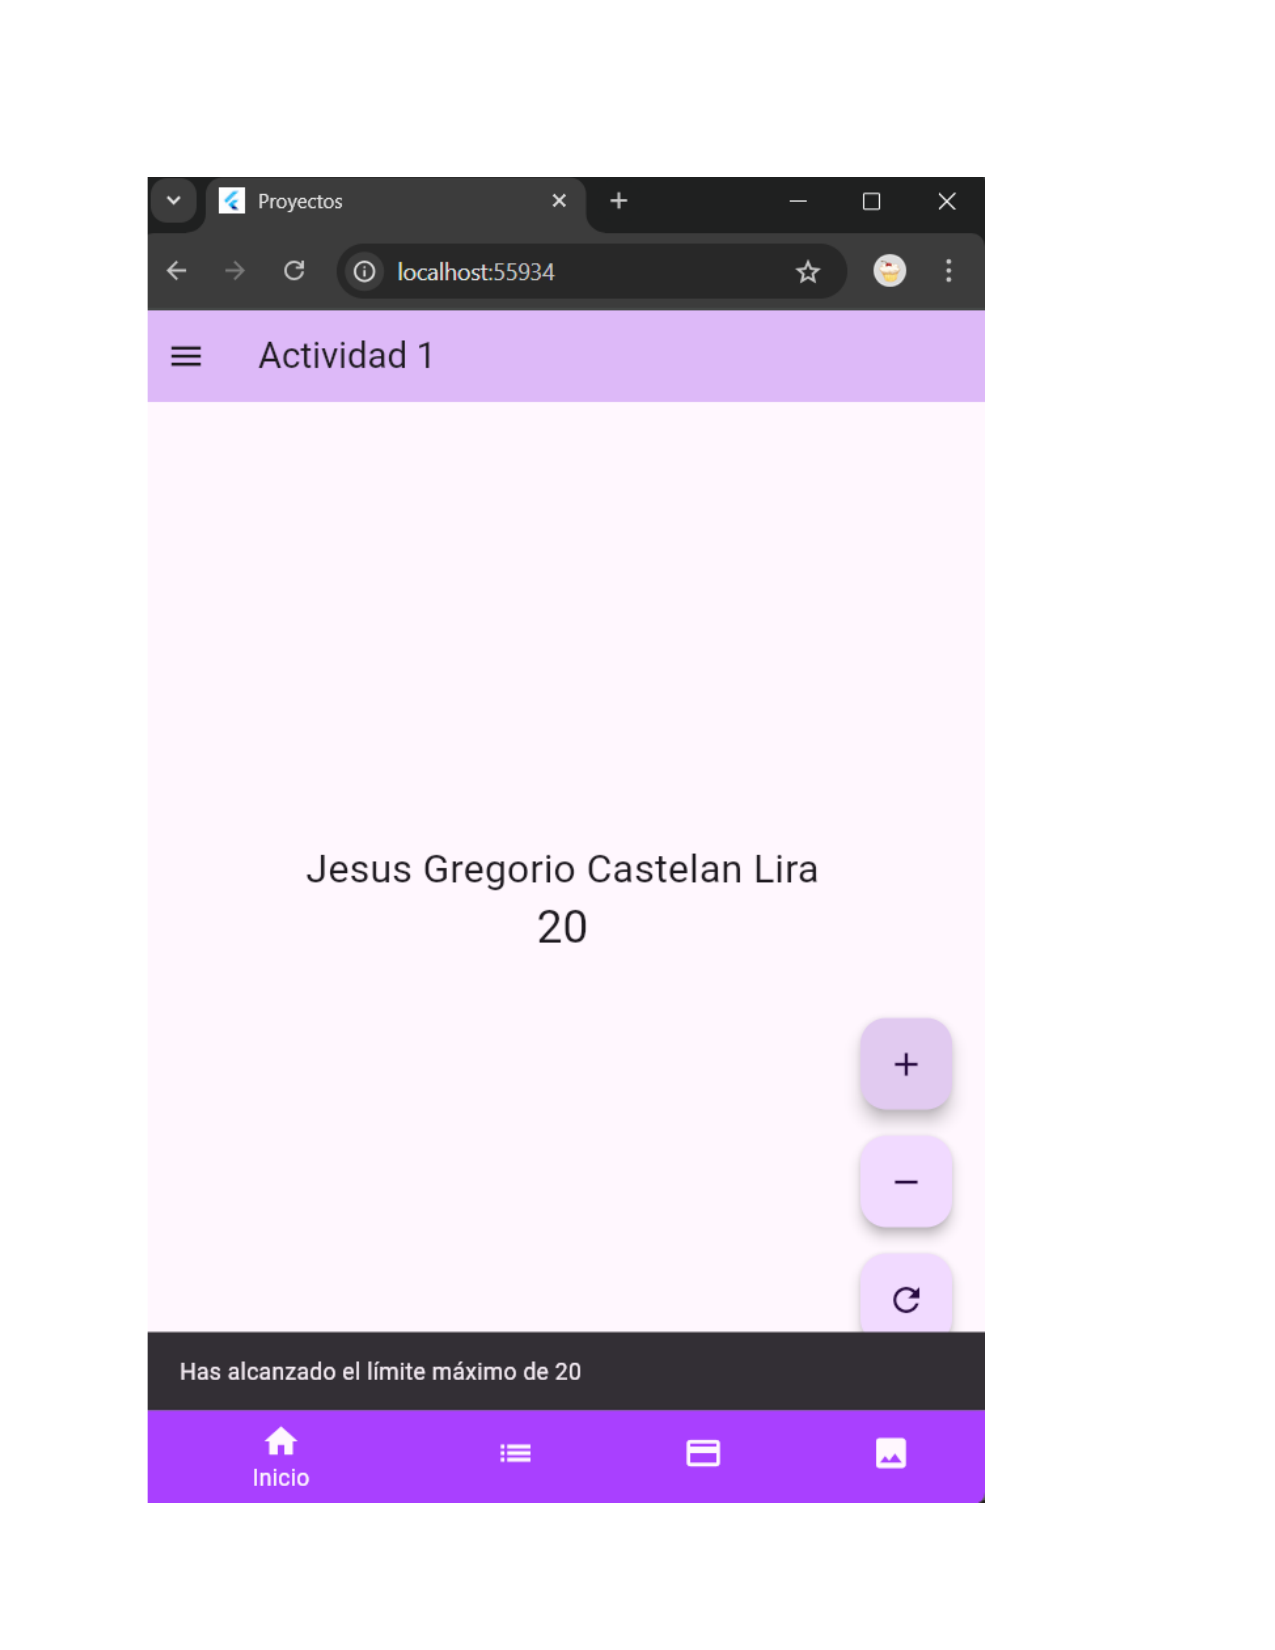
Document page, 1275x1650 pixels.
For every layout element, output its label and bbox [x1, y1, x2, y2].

picture [147, 177, 985, 1503]
